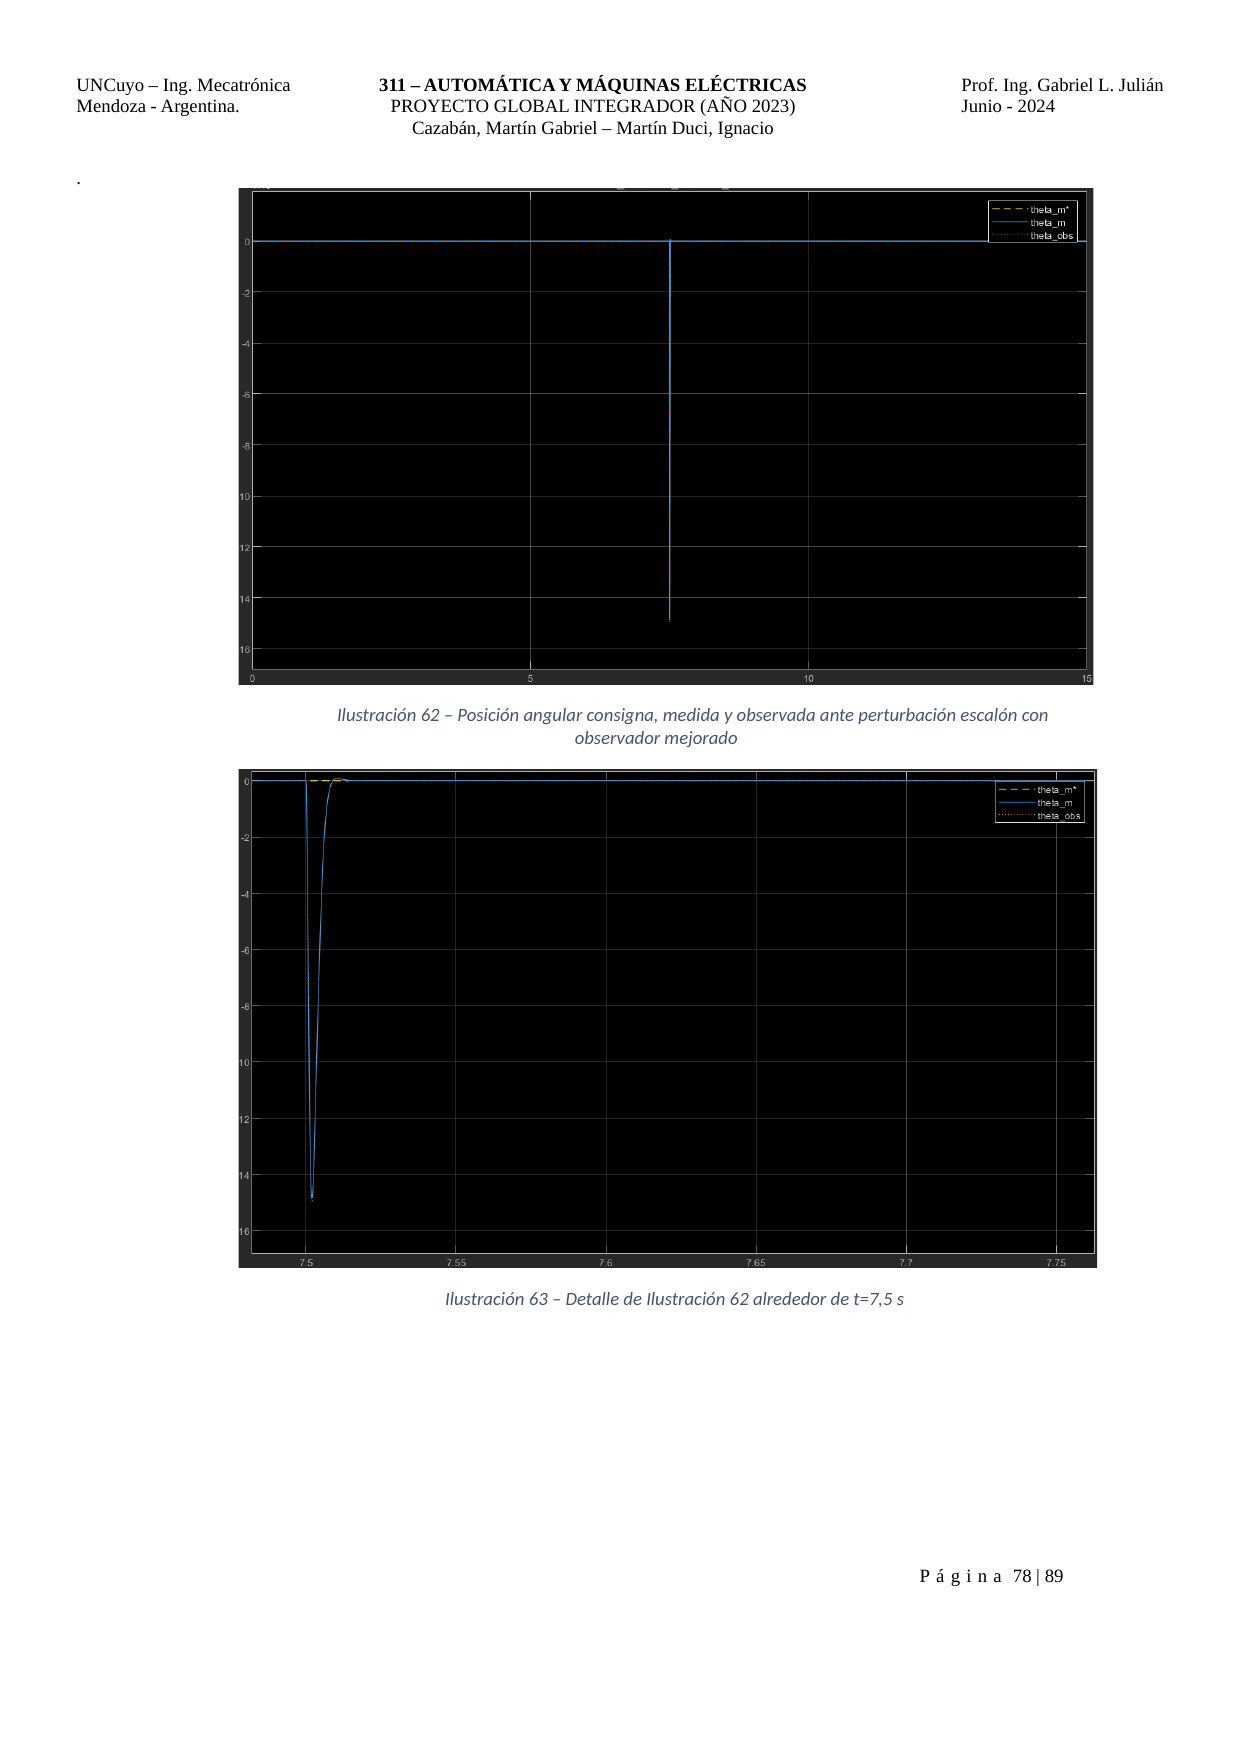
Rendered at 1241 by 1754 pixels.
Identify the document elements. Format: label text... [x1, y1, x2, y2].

picture [238, 188, 1094, 685]
picture [238, 769, 1098, 1268]
